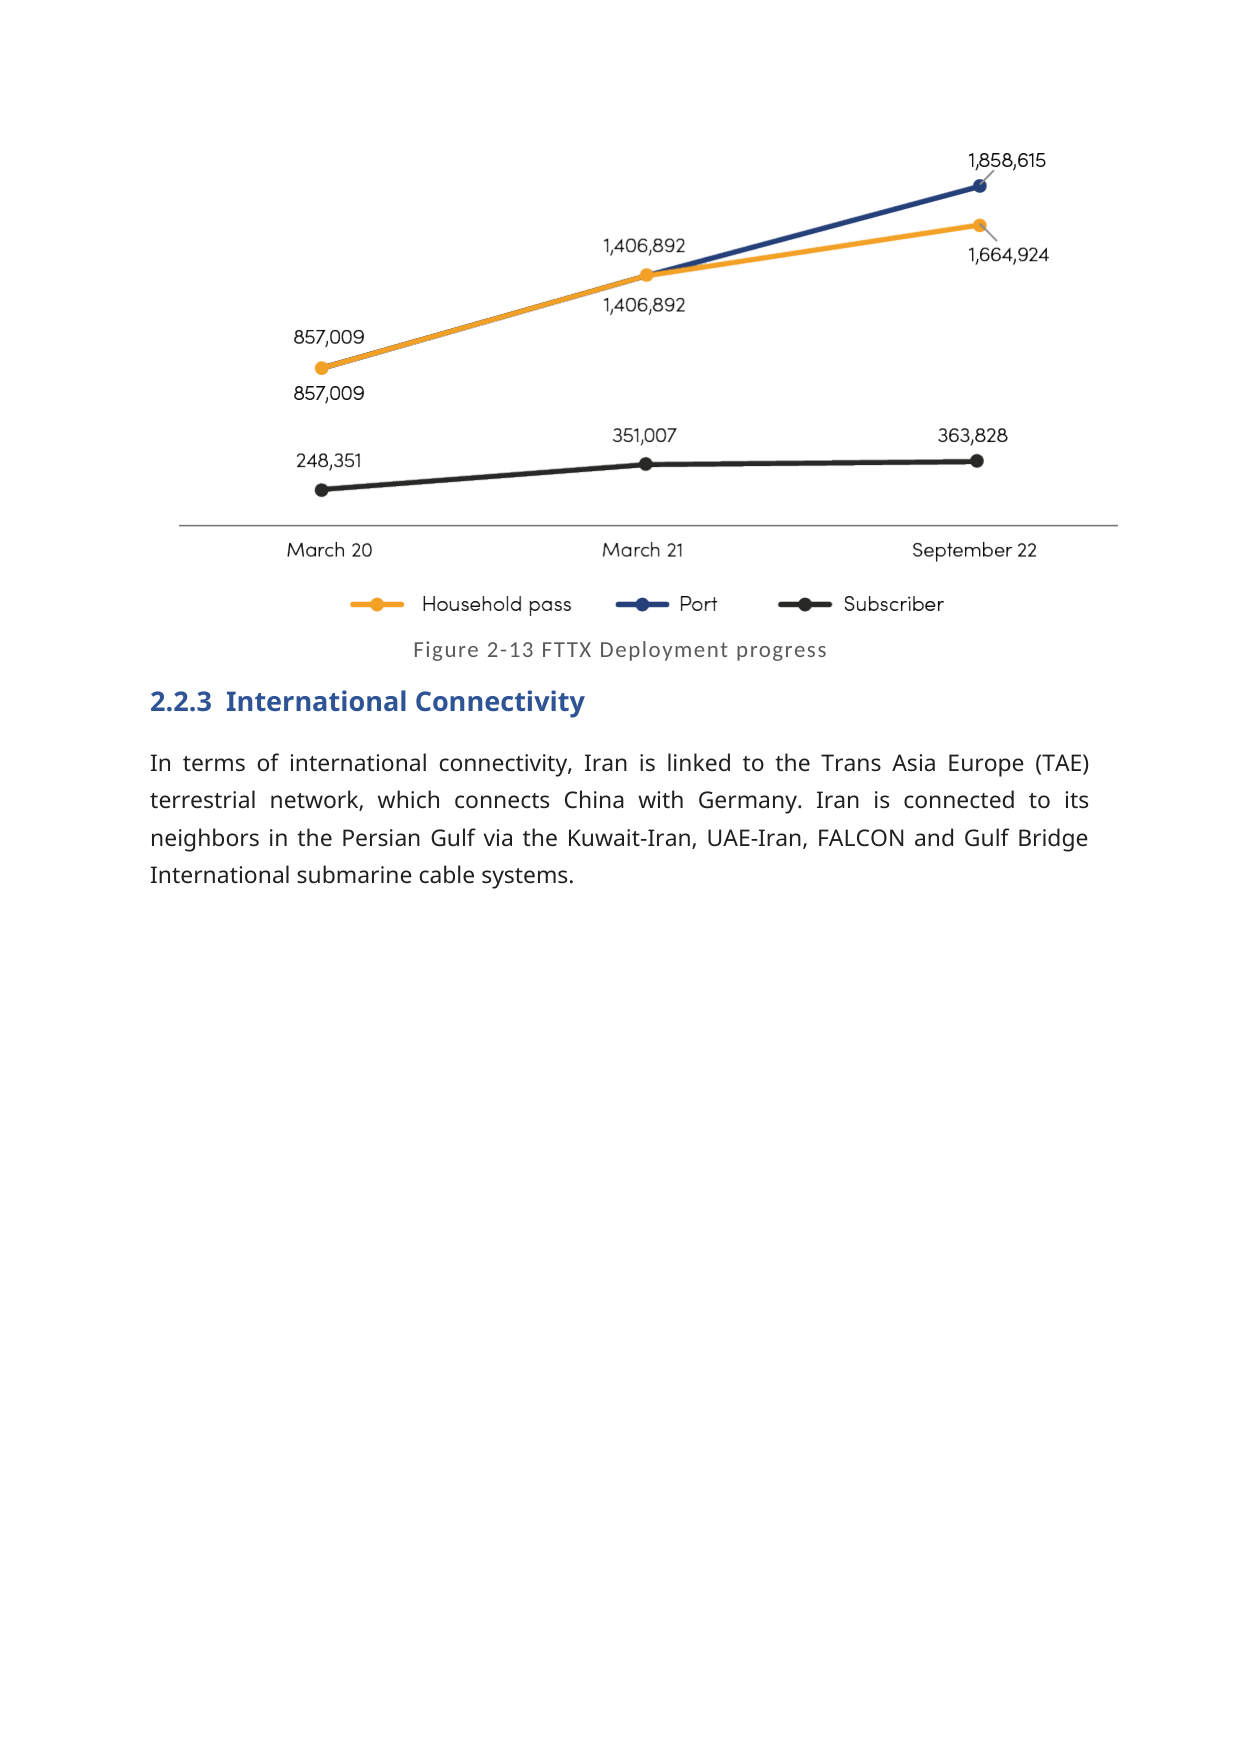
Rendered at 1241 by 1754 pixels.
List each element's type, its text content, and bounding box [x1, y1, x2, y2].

subtitle 2.2.3 International Connectivity [150, 682, 1090, 719]
picture [150, 150, 1147, 617]
subtitle Figure 2-13 FTTX Deployment progress [150, 635, 1090, 663]
text In terms of international connectivity, Iran is linked to the Trans Asia Europe (TAE) terrestrial network, which connects China with Germany. Iran is connected to its neighbors in the Persian Gulf via the Kuwait-Iran, UAE-Iran, FALCON and Gulf Bridge International submarine cable systems. [150, 747, 1090, 891]
